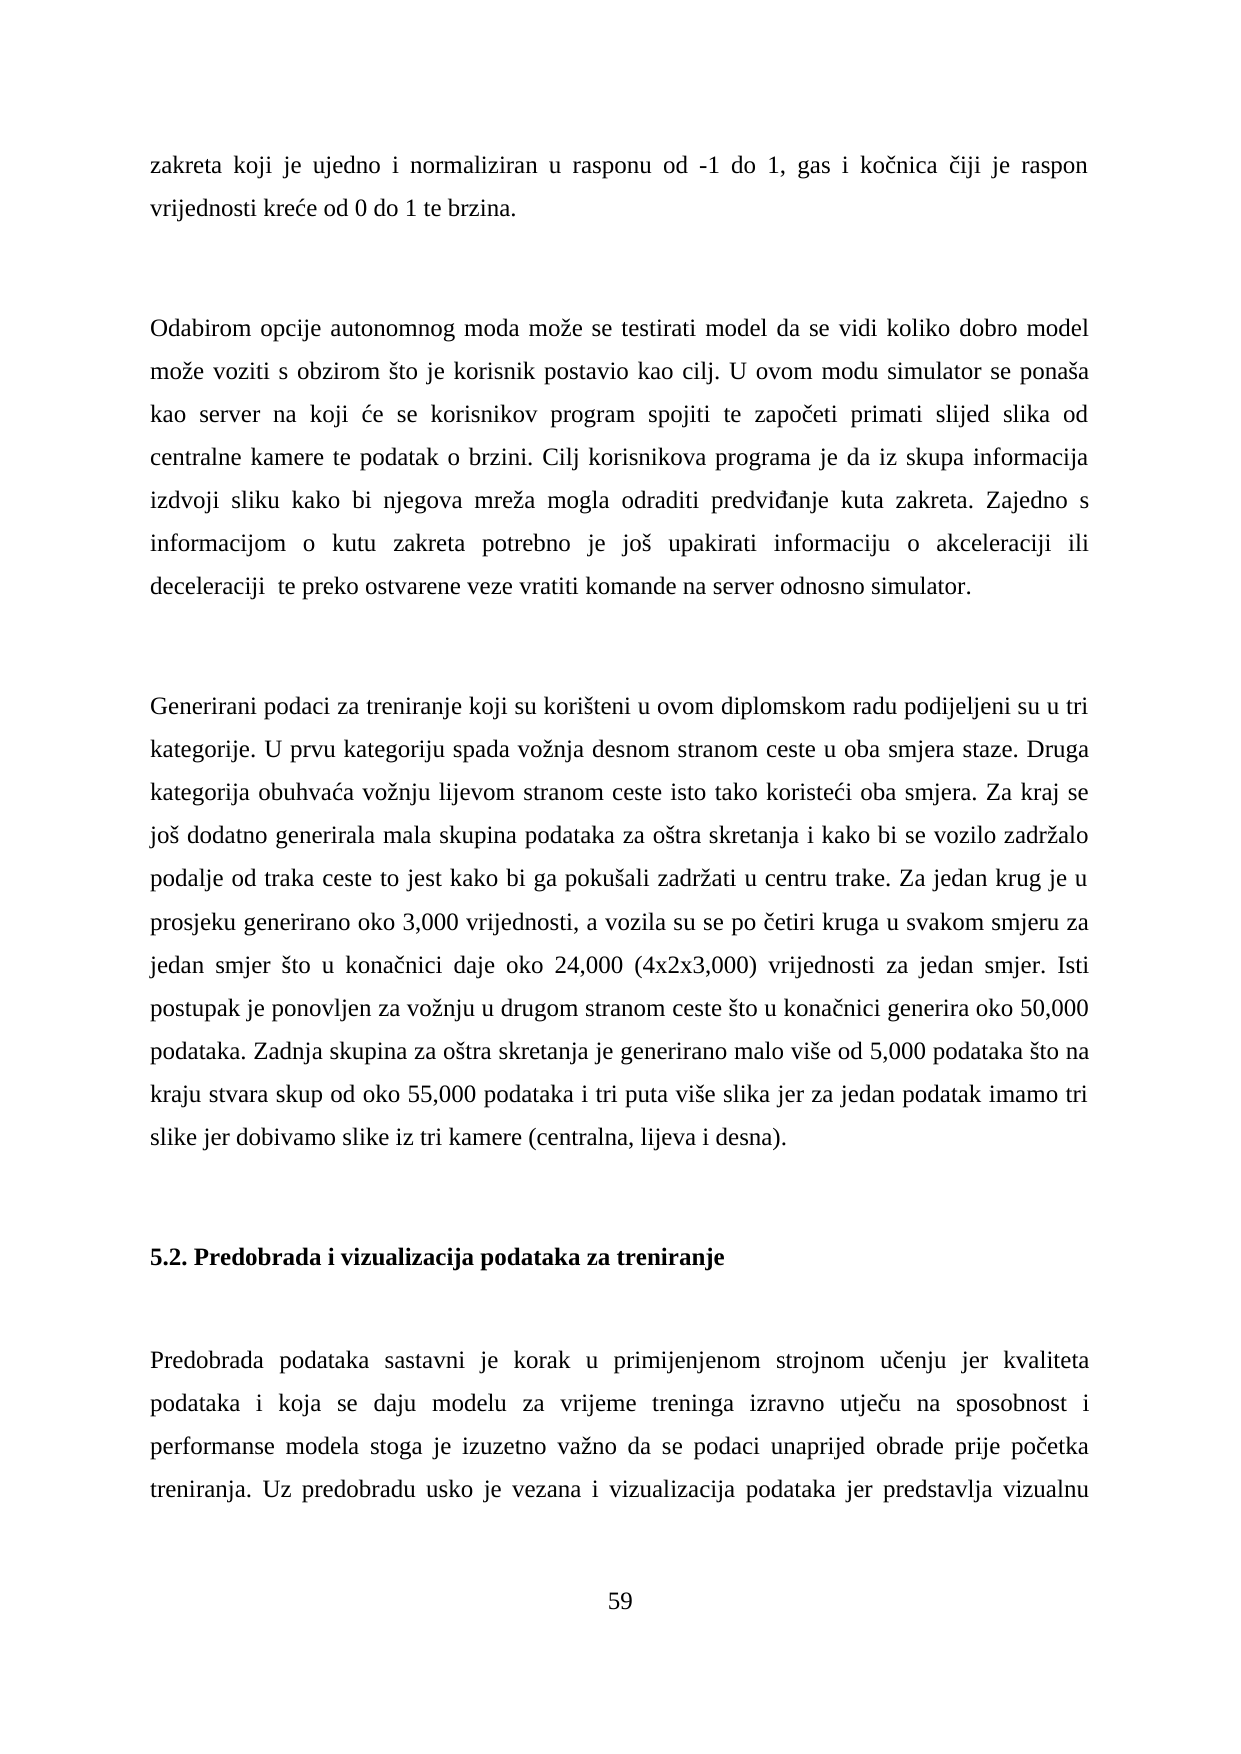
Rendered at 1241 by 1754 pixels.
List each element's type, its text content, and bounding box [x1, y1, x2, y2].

text Odabirom opcije autonomnog moda može se testirati model da se vidi koliko dobro model može voziti s obzirom što je korisnik postavio kao cilj. U ovom modu simulator se ponaša kao server na koji će se korisnikov program spojiti te započeti primati slijed slika od centralne kamere te podatak o brzini. Cilj korisnikova programa je da iz skupa informacija izdvoji sliku kako bi njegova mreža mogla odraditi predviđanje kuta zakreta. Zajedno s informacijom o kutu zakreta potrebno je još upakirati informaciju o akceleraciji ili deceleraciji te preko ostvarene veze vratiti komande na server odnosno simulator. [150, 313, 1090, 600]
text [150, 150, 1090, 222]
text Generirani podaci za treniranje koji su korišteni u ovom diplomskom radu podijeljeni su u tri kategorije. U prvu kategoriju spada vožnja desnom stranom ceste u oba smjera staze. Druga kategorija obuhvaća vožnju lijevom stranom ceste isto tako koristeći oba smjera. Za kraj se još dodatno generirala mala skupina podataka za oštra skretanja i kako bi se vozilo zadržalo podalje od traka ceste to jest kako bi ga pokušali zadržati u centru trake. Za jedan krug je u prosjeku generirano oko 3,000 vrijednosti, a vozila su se po četiri kruga u svakom smjeru za jedan smjer što u konačnici daje oko 24,000 (4x2x3,000) vrijednosti za jedan smjer. Isti postupak je ponovljen za vožnju u drugom stranom ceste što u konačnici generira oko 50,000 podataka. Zadnja skupina za oštra skretanja je generirano malo više od 5,000 podataka što na kraju stvara skup od oko 55,000 podataka i tri puta više slika jer za jedan podatak imamo tri slike jer dobivamo slike iz tri kamere (centralna, lijeva i desna). [150, 691, 1090, 1151]
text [150, 1345, 1090, 1503]
subtitle Predobrada i vizualizacija podataka za treniranje [150, 1242, 1090, 1271]
